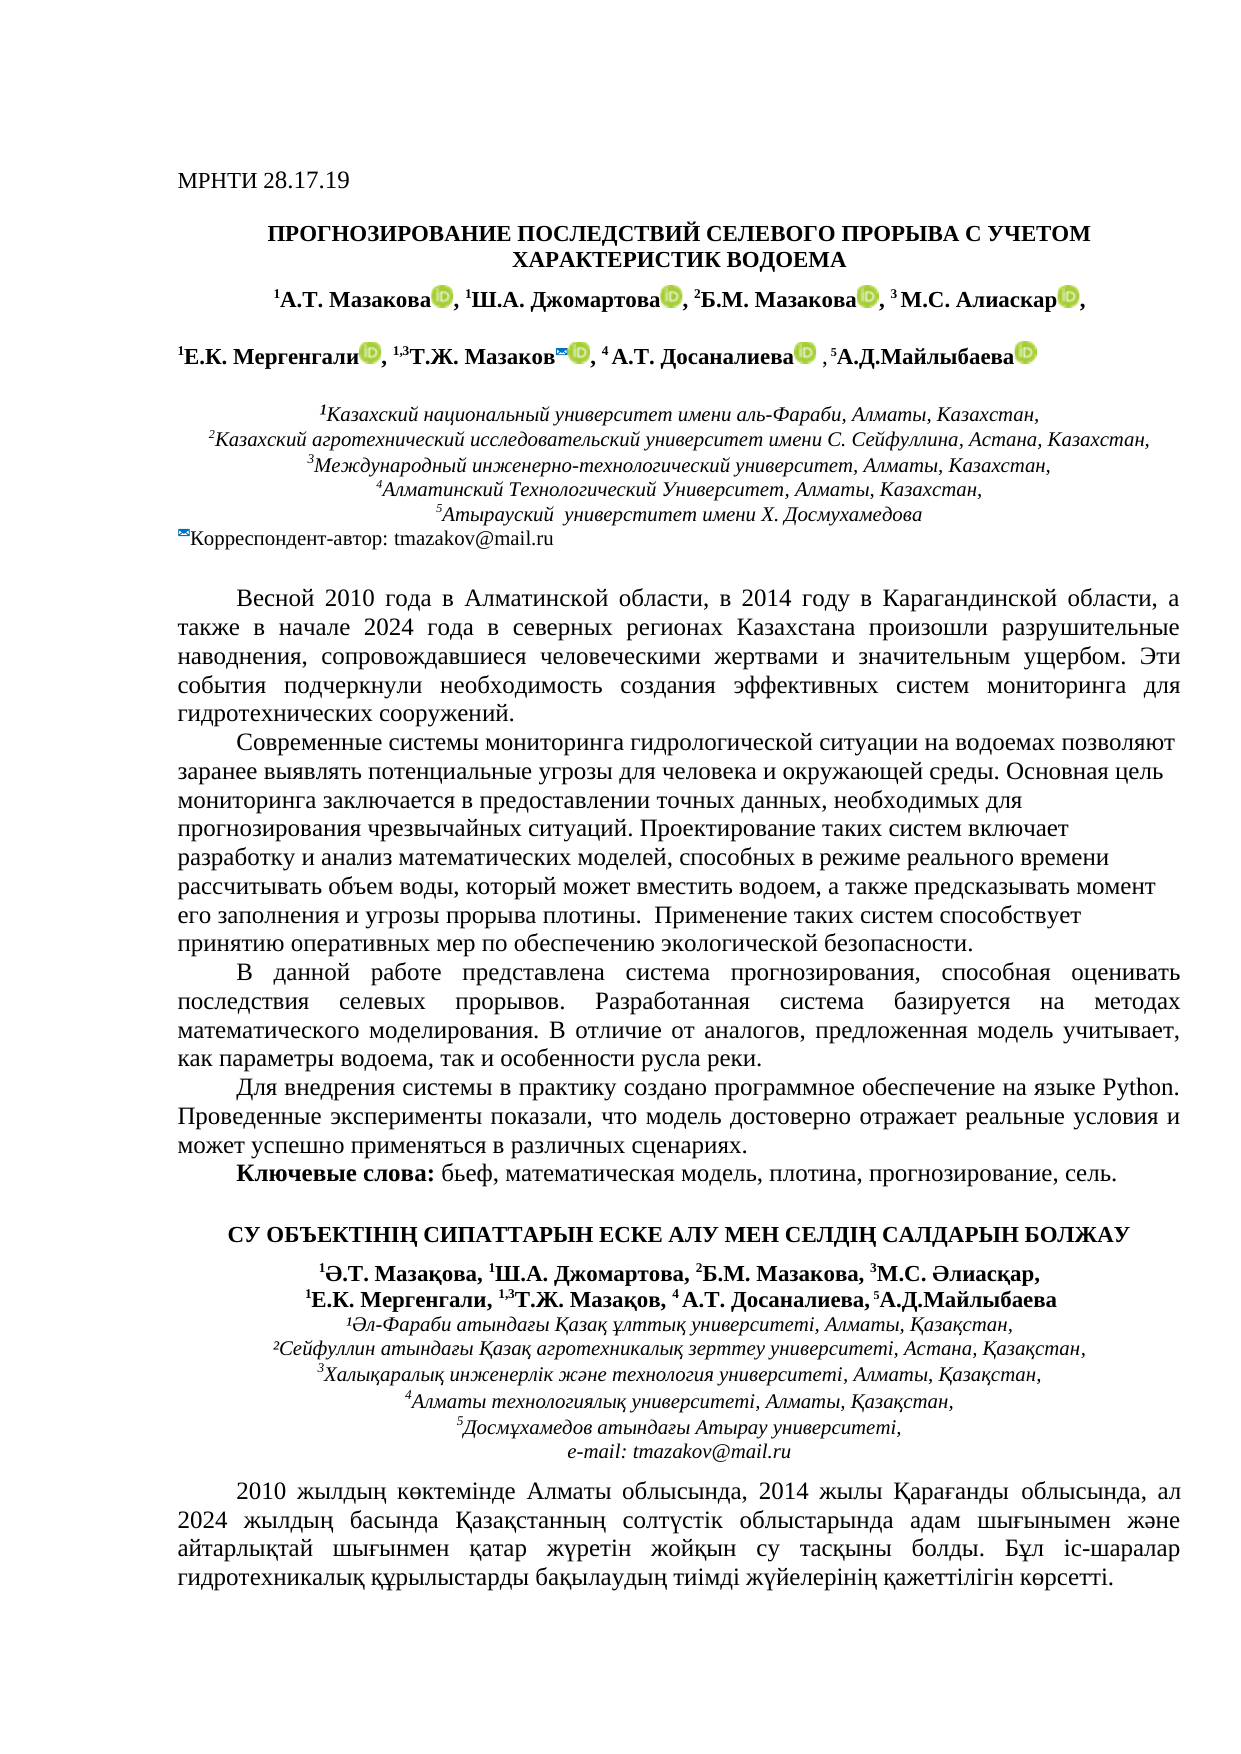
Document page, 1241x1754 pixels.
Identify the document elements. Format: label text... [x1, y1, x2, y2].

picture [359, 342, 382, 364]
picture [1057, 285, 1080, 308]
text 4Алматинский Технологический Университет, Алматы, Казахстан, [177, 477, 1181, 501]
text Для внедрения системы в практику создано программное обеспечение на языке Python. Проведенные эксперименты показали, что модель достоверно отражает реальные условия и может успешно применяться в различных сценариях. [177, 1072, 1181, 1158]
text Ключевые слова: бьеф, математическая модель, плотина, прогнозирование, сель. [177, 1158, 1181, 1187]
text Современные системы мониторинга гидрологической ситуации на водоемах позволяют заранее выявлять потенциальные угрозы для человека и окружающей среды. Основная цель мониторинга заключается в предоставлении точных данных, необходимых для прогнозирования чрезвычайных ситуаций. Проектирование таких систем включает разработку и анализ математических моделей, способных в режиме реального времени рассчитывать объем воды, который может вместить водоем, а также предсказывать момент его заполнения и угрозы прорыва плотины. Применение таких систем способствует принятию оперативных мер по обеспечению экологической безопасности. [177, 727, 1181, 957]
text 3Международный инженерно-технологический университет, Алматы, Казахстан, [177, 451, 1181, 477]
text Корреспондент-автор: tmazakov@mail.ru [177, 526, 1181, 550]
text 5Досмұхамедов атындағы Атырау университеті, [177, 1413, 1181, 1439]
picture [1014, 341, 1037, 364]
text Весной 2010 года в Алматинской области, в 2014 году в Карагандинской области, а также в начале 2024 года в северных регионах Казахстана произошли разрушительные наводнения, сопровождавшиеся человеческими жертвами и значительным ущербом. Эти события подчеркнули необходимость создания эффективных систем мониторинга для гидротехнических сооружений. [177, 583, 1181, 727]
picture [660, 285, 683, 308]
text МРНТИ 28.17.19 [177, 165, 1181, 194]
text ¹Әл-Фараби атындағы Қазақ ұлттық университеті, Алматы, Қазақстан, [177, 1312, 1181, 1336]
picture [431, 285, 454, 308]
text 1Е.К. Мергенгали, 1,3Т.Ж. Мазаков, 4 А.Т. Досаналиева , 5А.Д.Майлыбаева [177, 342, 1181, 369]
text ²Сейфуллин атындағы Қазақ агротехникалық зерттеу университеті, Астана, Қазақстан, [177, 1336, 1181, 1360]
picture [856, 285, 879, 308]
text 3Халықаралық инженерлік және технология университеті, Алматы, Қазақстан, [177, 1360, 1181, 1387]
text 5Атырауский универститет имени Х. Досмухамедова [177, 501, 1181, 526]
text 2Казахский агротехнический исследовательский университет имени С. Сейфуллина, Астана, Казахстан, [177, 427, 1181, 451]
text 4Алматы технологиялық университеті, Алматы, Қазақстан, [177, 1387, 1181, 1413]
text 1А.Т. Мазакова, 1Ш.А. Джомартова, 2Б.М. Мазакова, 3 М.С. Алиаскар, [177, 285, 1181, 312]
text e-mail: tmazakov@mail.ru [177, 1439, 1181, 1463]
text ПРОГНОЗИРОВАНИЕ ПОСЛЕДСТВИЙ СЕЛЕВОГО ПРОРЫВА С УЧЕТОМ ХАРАКТЕРИСТИК ВОДОЕМА [177, 220, 1181, 273]
text 1Ә.Т. Мазақова, 1Ш.А. Джомартова, 2Б.М. Мазакова, 3М.С. Әлиасқар, [177, 1259, 1181, 1286]
text ¹Казахский национальный университет имени аль-Фараби, Алматы, Казахстан, [177, 398, 1181, 427]
picture [568, 342, 590, 364]
text 2010 жылдың көктемінде Алматы облысында, 2014 жылы Қарағанды ​​облысында, ал 2024 жылдың басында Қазақстанның солтүстік облыстарында адам шығынымен және айтарлықтай шығынмен қатар жүретін жойқын су тасқыны болды. Бұл іс-шаралар гидротехникалық құрылыстарды бақылаудың тиімді жүйелерінің қажеттілігін көрсетті. [177, 1476, 1181, 1591]
text 1Е.К. Мергенгали, 1,3Т.Ж. Мазақов, 4 А.Т. Досаналиева, 5А.Д.Майлыбаева [177, 1286, 1181, 1312]
text СУ ОБЪЕКТІНІҢ СИПАТТАРЫН ЕСКЕ АЛУ МЕН СЕЛДІҢ САЛДАРЫН БОЛЖАУ [177, 1221, 1181, 1247]
text В данной работе представлена система прогнозирования, способная оценивать последствия селевых прорывов. Разработанная система базируется на методах математического моделирования. В отличие от аналогов, предложенная модель учитывает, как параметры водоема, так и особенности русла реки. [177, 957, 1181, 1072]
picture [794, 342, 817, 364]
